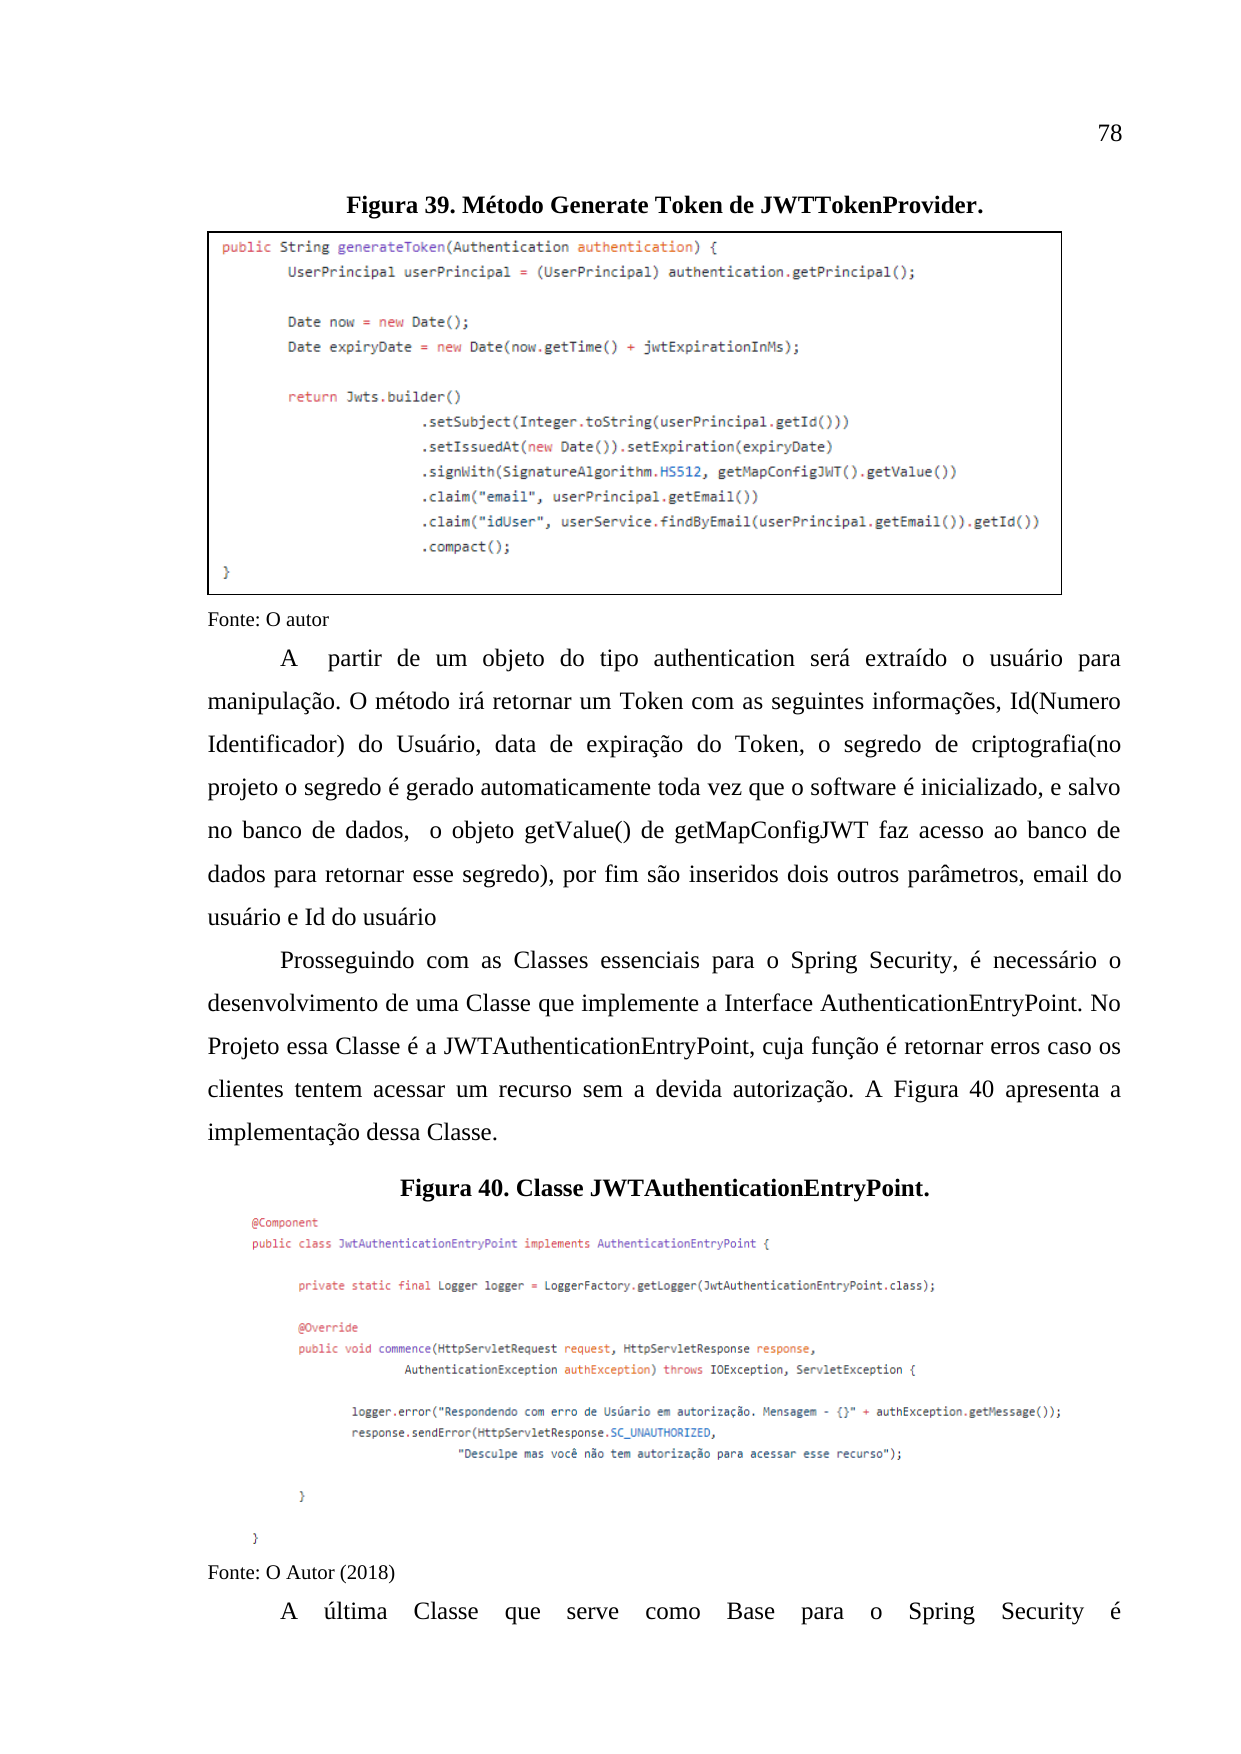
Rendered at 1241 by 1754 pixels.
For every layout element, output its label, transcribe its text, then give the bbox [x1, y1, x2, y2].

picture [250, 1214, 1062, 1546]
text A partir de um objeto do tipo authentication será extraído o usuário para manipulação. O método irá retornar um Token com as seguintes informações, Id(Numero Identificador) do Usuário, data de expiração do Token, o segredo de criptografia(no projeto o segredo é gerado automaticamente toda vez que o software é inicializado, e salvo no banco de dados, o objeto getValue() de getMapConfigJWT faz acesso ao banco de dados para retornar esse segredo), por fim são inseridos dois outros parâmetros, email do usuário e Id do usuário [207, 643, 1122, 931]
text Figura 39. Método Generate Token de JWTTokenProvider. [207, 190, 1122, 218]
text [207, 1596, 1122, 1624]
text Fonte: O Autor (2018) [207, 1560, 1122, 1584]
text Figura 40. Classe JWTAuthenticationEntryPoint. [207, 1173, 1122, 1202]
picture [209, 233, 1061, 594]
text Prosseguindo com as Classes essenciais para o Spring Security, é necessário o desenvolvimento de uma Classe que implemente a Interface AuthenticationEntryPoint. No Projeto essa Classe é a JWTAuthenticationEntryPoint, cuja função é retornar erros caso os clientes tentem acessar um recurso sem a devida autorização. A Figura 40 apresenta a implementação dessa Classe. [207, 945, 1122, 1146]
